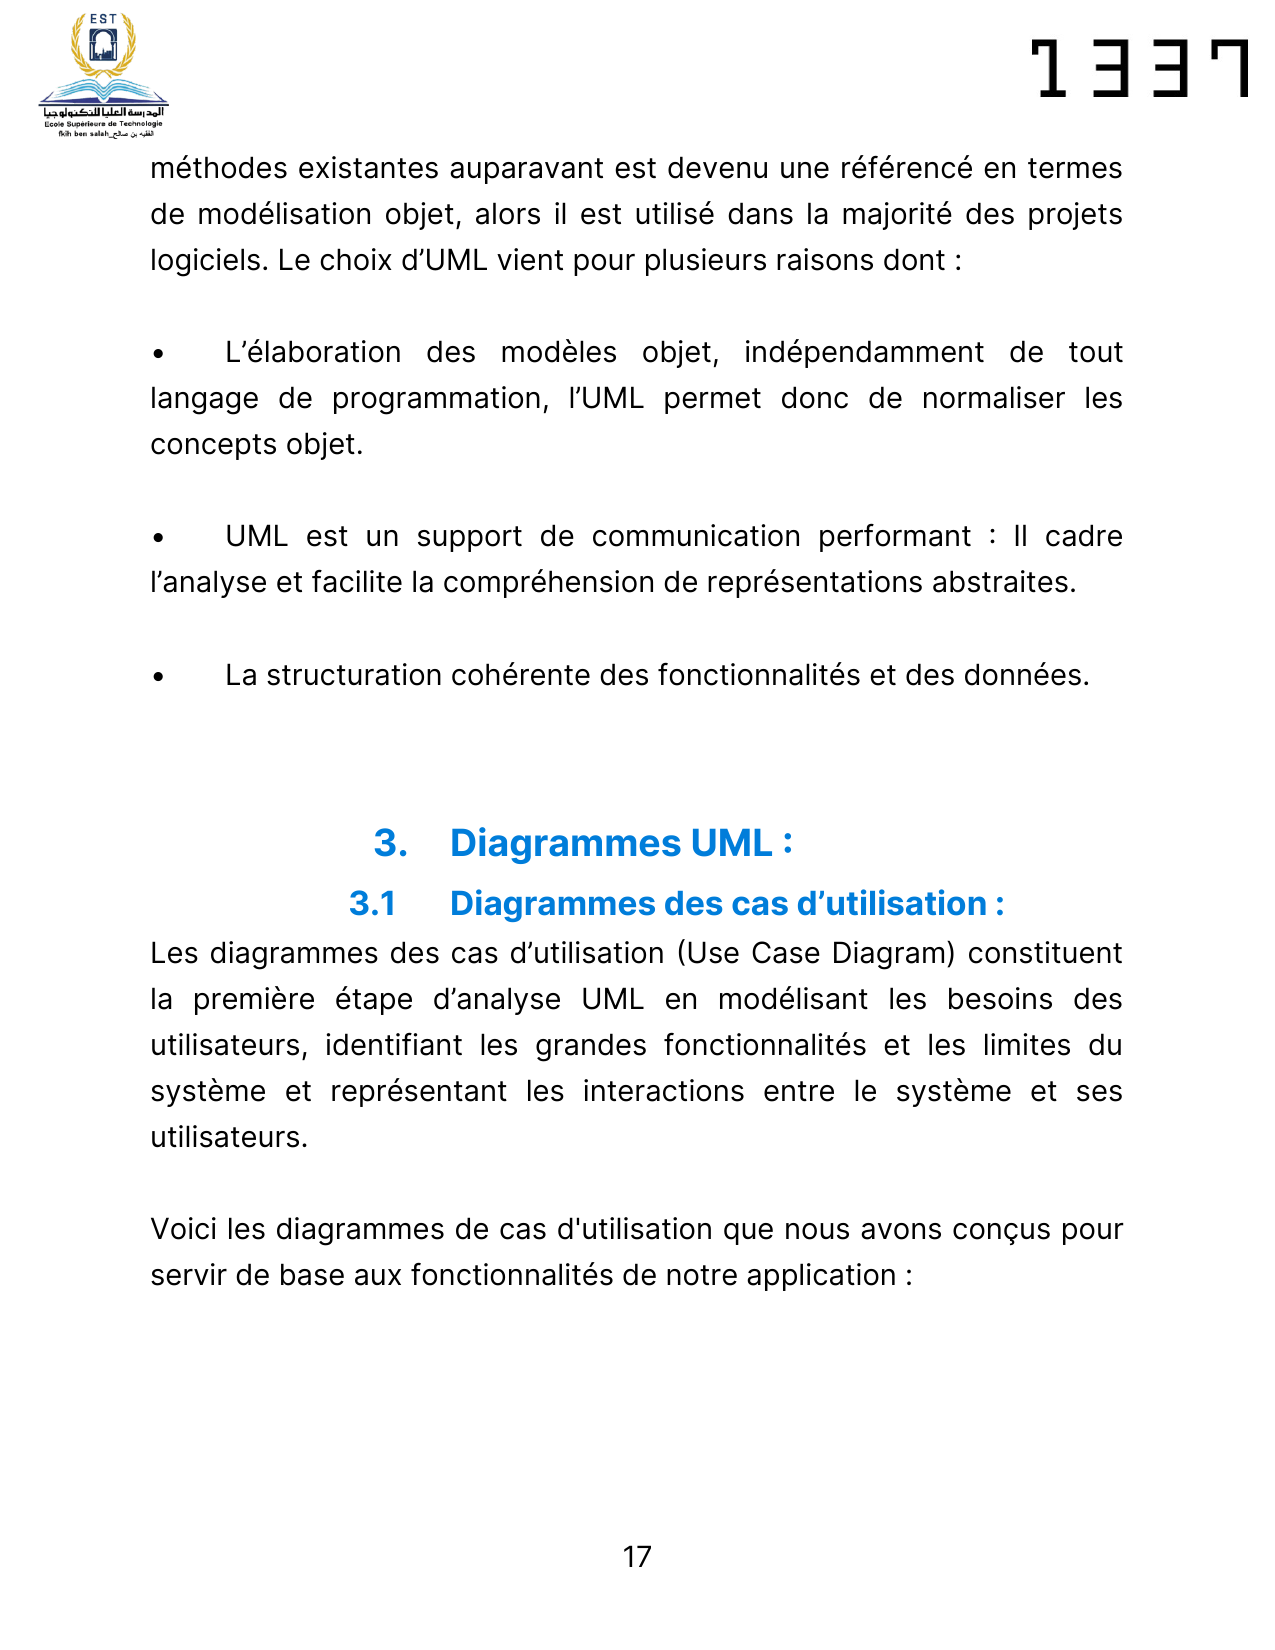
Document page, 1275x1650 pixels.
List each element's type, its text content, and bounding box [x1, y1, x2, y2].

picture [32, 4, 176, 144]
subtitle Diagrammes UML : [299, 820, 1076, 865]
text • La structuration cohérente des fonctionnalités et des données. [150, 657, 1125, 692]
text Voici les diagrammes de cas d'utilisation que nous avons conçus pour servir de base aux fonctionnalités de notre application : [150, 1211, 1125, 1292]
subtitle 3.1 Diagrammes des cas d’utilisation : [274, 883, 1125, 923]
text • L’élaboration des modèles objet, indépendamment de tout langage de programmation, l’UML permet donc de normaliser les concepts objet. [150, 334, 1125, 461]
picture [1022, 27, 1258, 106]
text Les diagrammes des cas d’utilisation (Use Case Diagram) constituent la première étape d’analyse UML en modélisant les besoins des utilisateurs, identifiant les grandes fonctionnalités et les limites du système et représentant les interactions entre le système et ses utilisateurs. [150, 936, 1125, 1154]
text • UML est un support de communication performant : Il cadre l’analyse et facilite la compréhension de représentations abstraites. [150, 518, 1125, 599]
